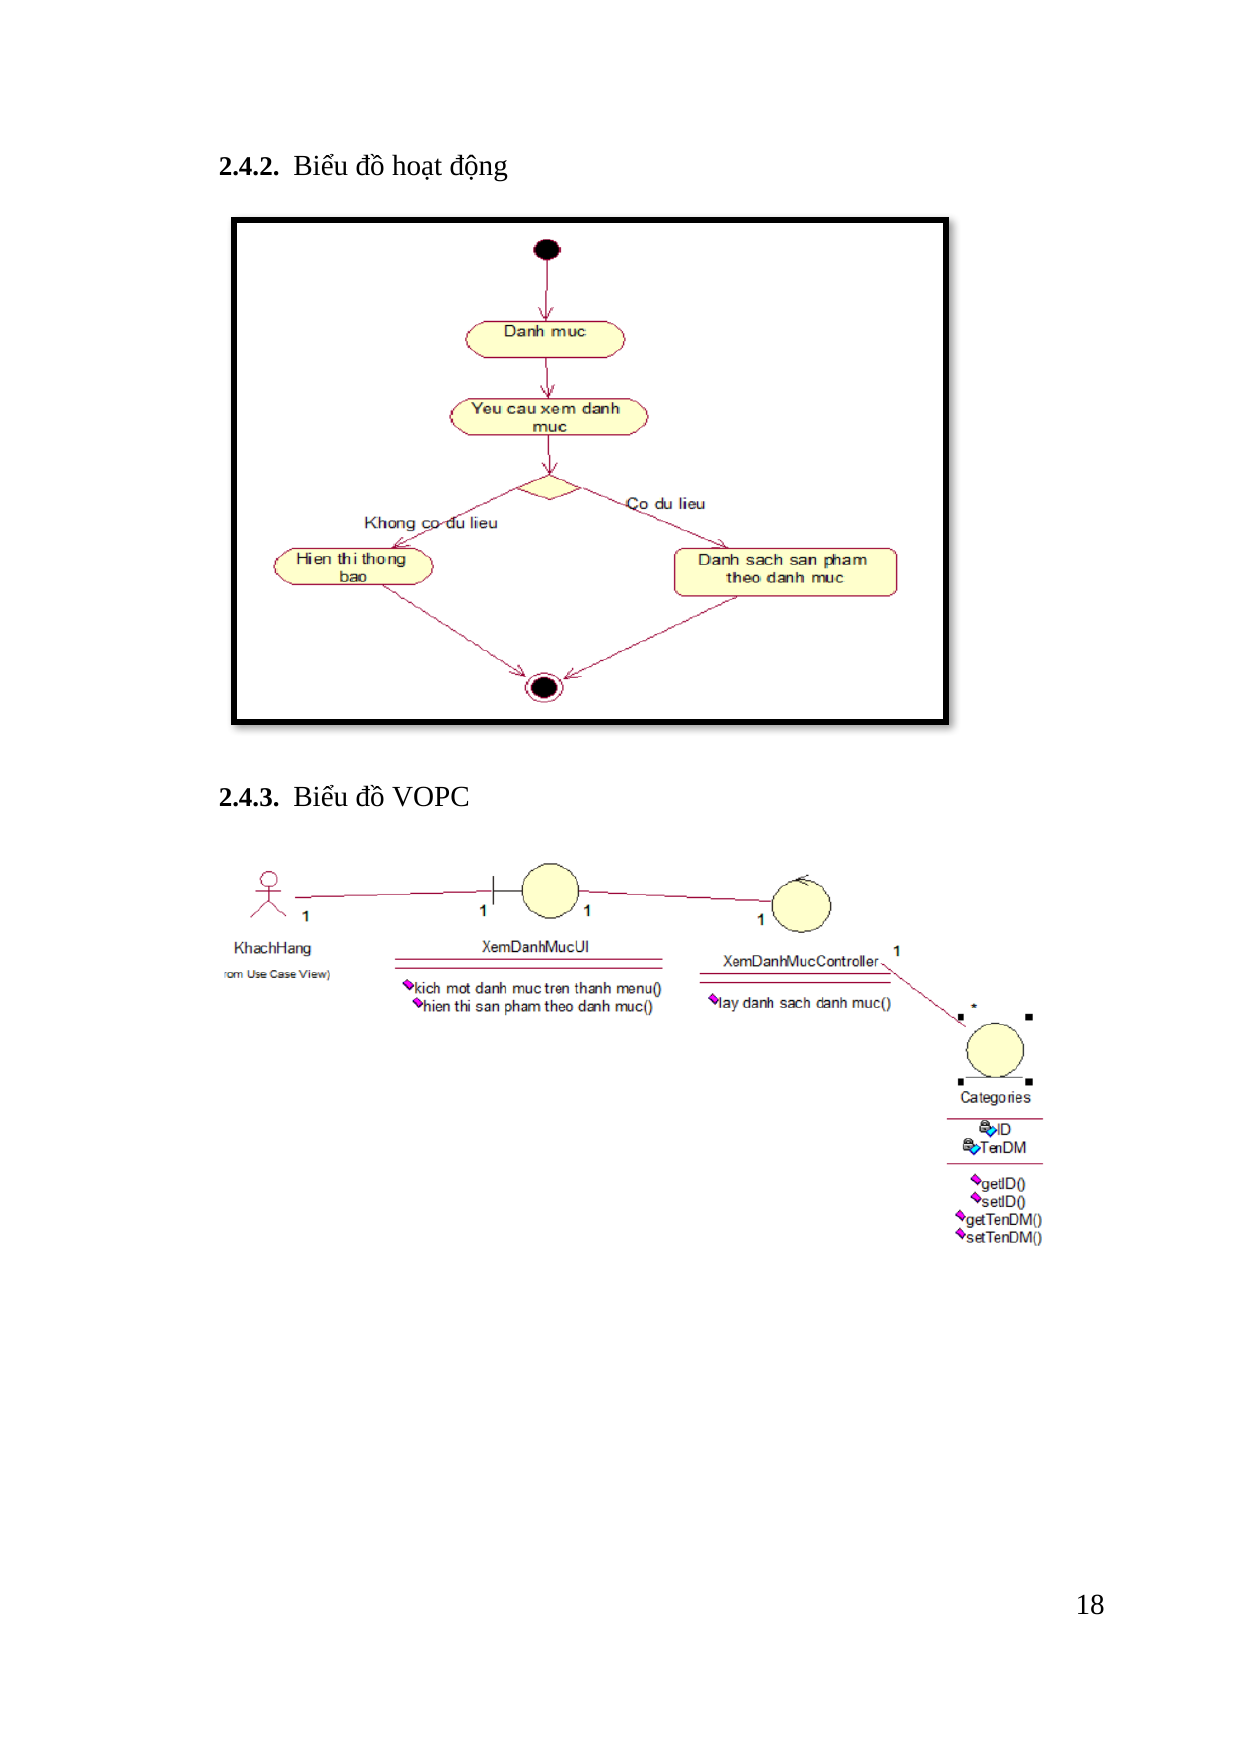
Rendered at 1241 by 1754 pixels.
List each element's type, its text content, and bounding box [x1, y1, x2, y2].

subtitle Biểu đồ hoạt động [218, 148, 1104, 181]
picture [224, 842, 1140, 1347]
picture [237, 223, 943, 719]
subtitle Biểu đồ VOPC [218, 779, 1104, 813]
